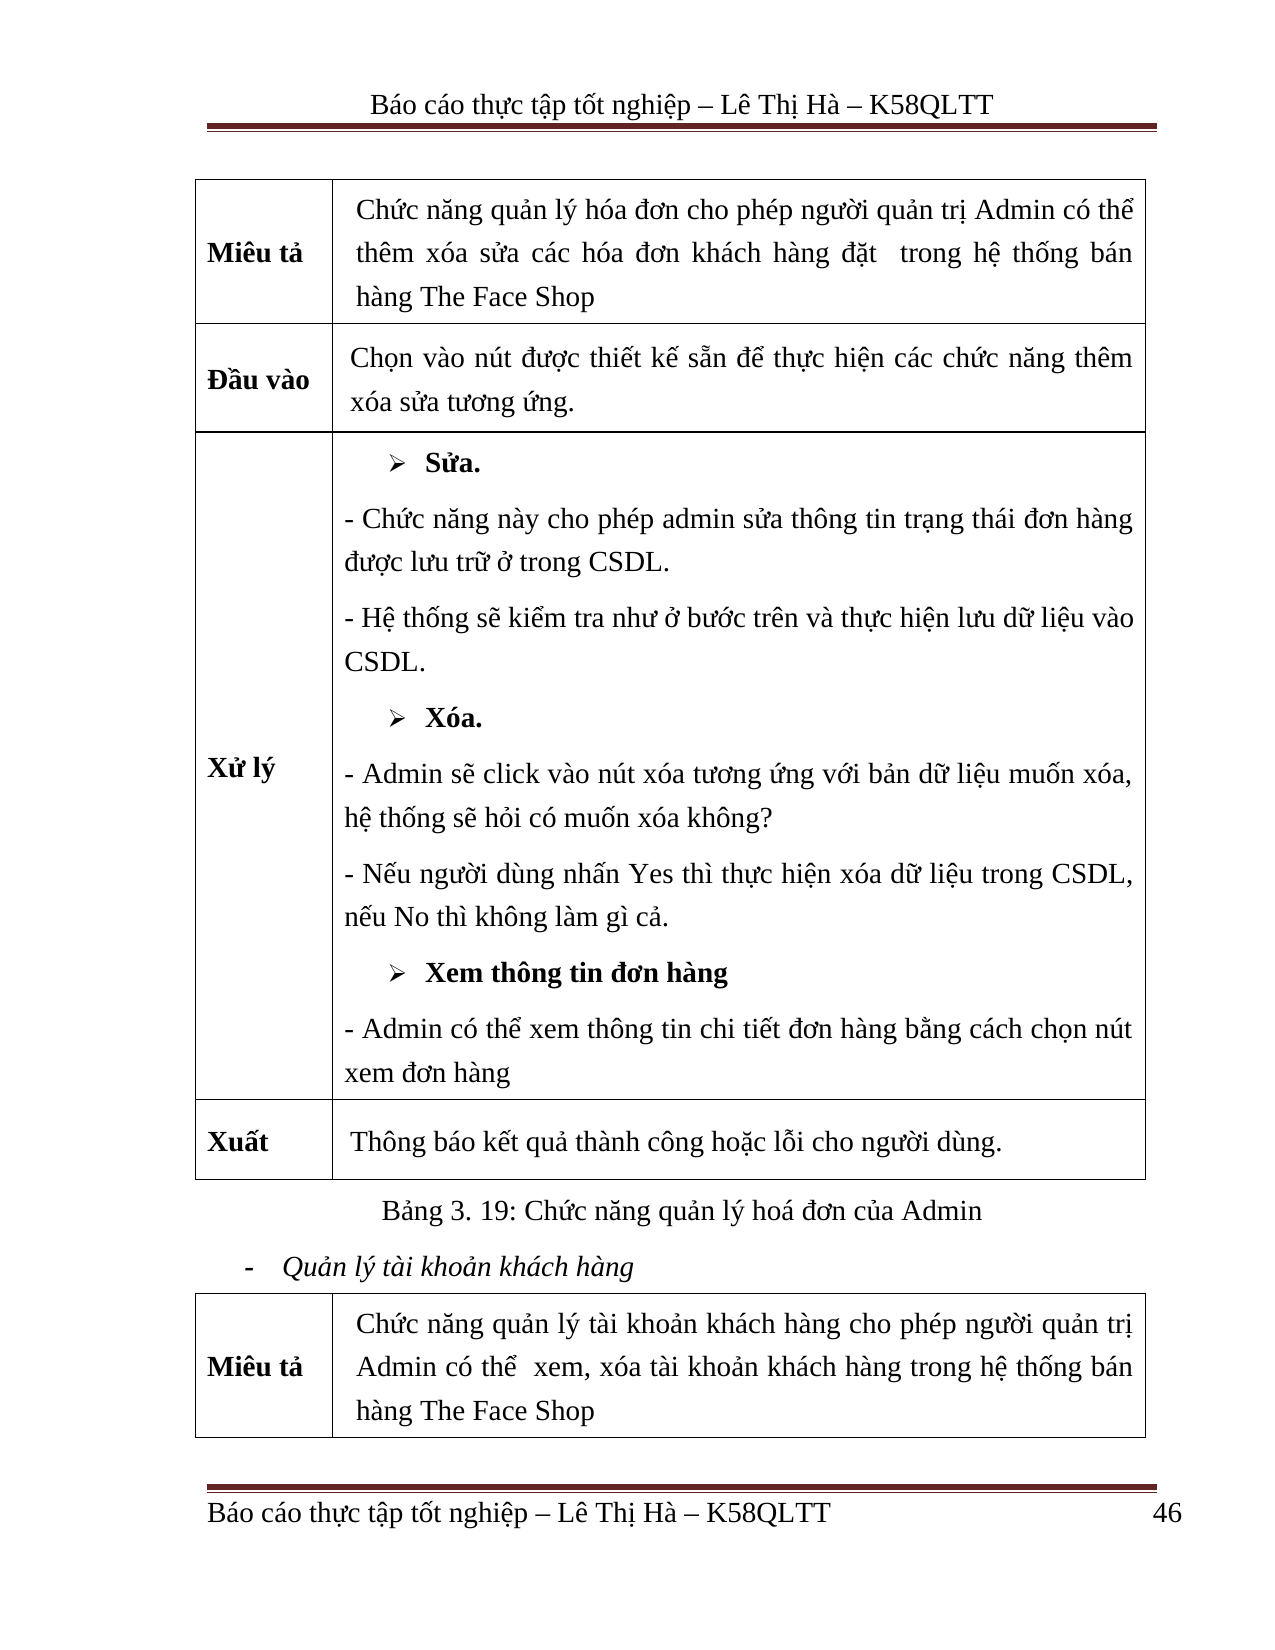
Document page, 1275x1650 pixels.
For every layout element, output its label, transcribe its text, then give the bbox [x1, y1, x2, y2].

table_header Miêu tả [196, 1294, 332, 1437]
table_cell Sửa. - Chức năng này cho phép admin sửa thông tin trạng thái đơn hàng được lưu trữ ở trong CSDL. - Hệ thống sẽ kiểm tra như ở bước trên và thực hiện lưu dữ liệu vào CSDL. Xóa. - Admin sẽ click vào nút xóa tương ứng với bản dữ liệu muốn xóa, hệ thống sẽ hỏi có muốn xóa không? - Nếu người dùng nhấn Yes thì thực hiện xóa dữ liệu trong CSDL, nếu No thì không làm gì cả. Xem thông tin đơn hàng - Admin có thể xem thông tin chi tiết đơn hàng bằng cách chọn nút xem đơn hàng [333, 433, 1145, 1098]
table_header Chức năng quản lý hóa đơn cho phép người quản trị Admin có thể thêm xóa sửa các hóa đơn khách hàng đặt trong hệ thống bán hàng The Face Shop [333, 180, 1145, 323]
text Bảng 3. 19: Chức năng quản lý hoá đơn của Admin [207, 1193, 1157, 1226]
table_cell Xử lý [196, 433, 332, 1098]
table_cell Chọn vào nút được thiết kế sẵn để thực hiện các chức năng thêm xóa sửa tương ứng. [333, 324, 1145, 431]
table_header Miêu tả [196, 180, 332, 323]
table_cell Xuất [196, 1100, 332, 1179]
table_cell Đầu vào [196, 324, 332, 431]
table_header Chức năng quản lý tài khoản khách hàng cho phép người quản trị Admin có thể xem, xóa tài khoản khách hàng trong hệ thống bán hàng The Face Shop [333, 1294, 1145, 1437]
list Quản lý tài khoản khách hàng [244, 1249, 1157, 1282]
table_cell Thông báo kết quả thành công hoặc lỗi cho người dùng. [333, 1100, 1145, 1179]
